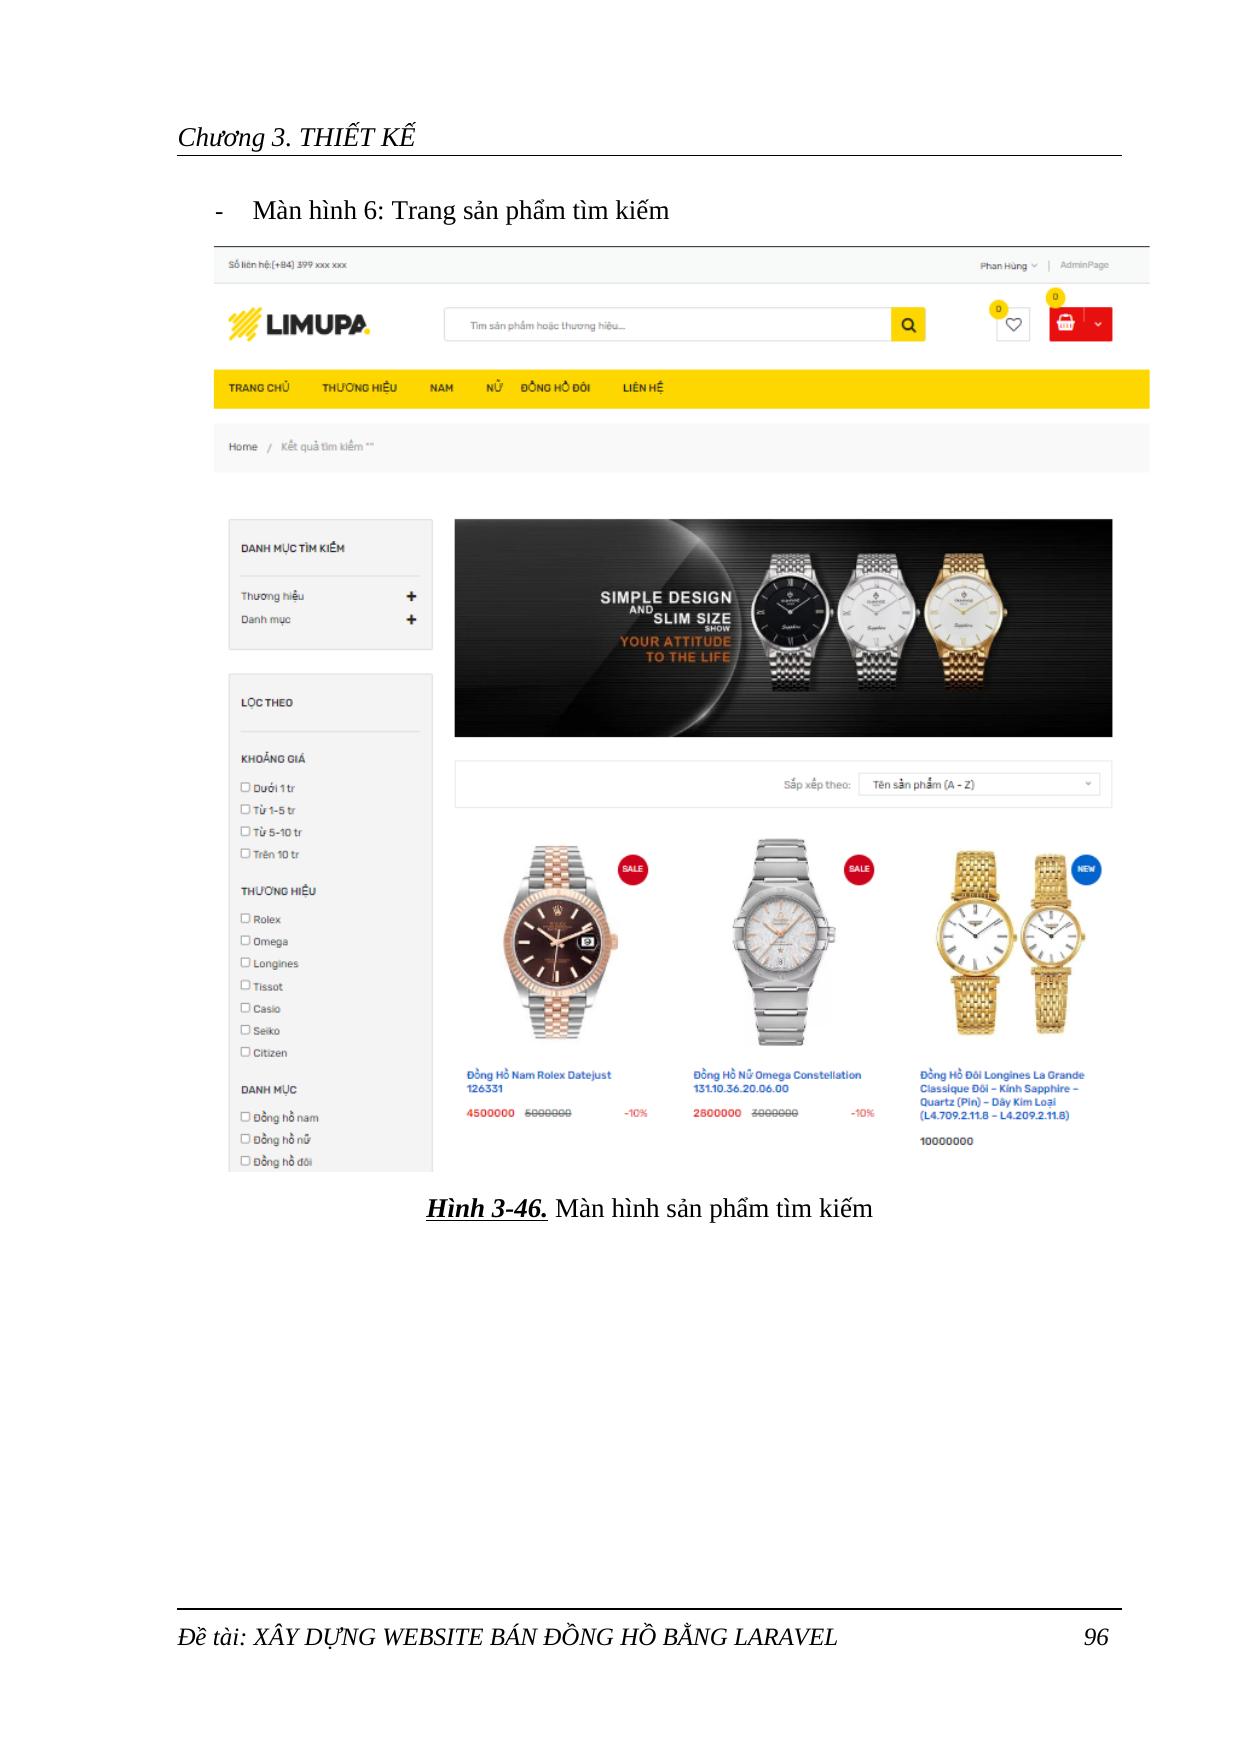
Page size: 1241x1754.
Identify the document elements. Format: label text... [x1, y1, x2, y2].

list Màn hình 6: Trang sản phẩm tìm kiếm [215, 194, 1122, 225]
picture [213, 246, 1150, 1172]
text Hình 3-46. Màn hình sản phẩm tìm kiếm [177, 1193, 1122, 1224]
